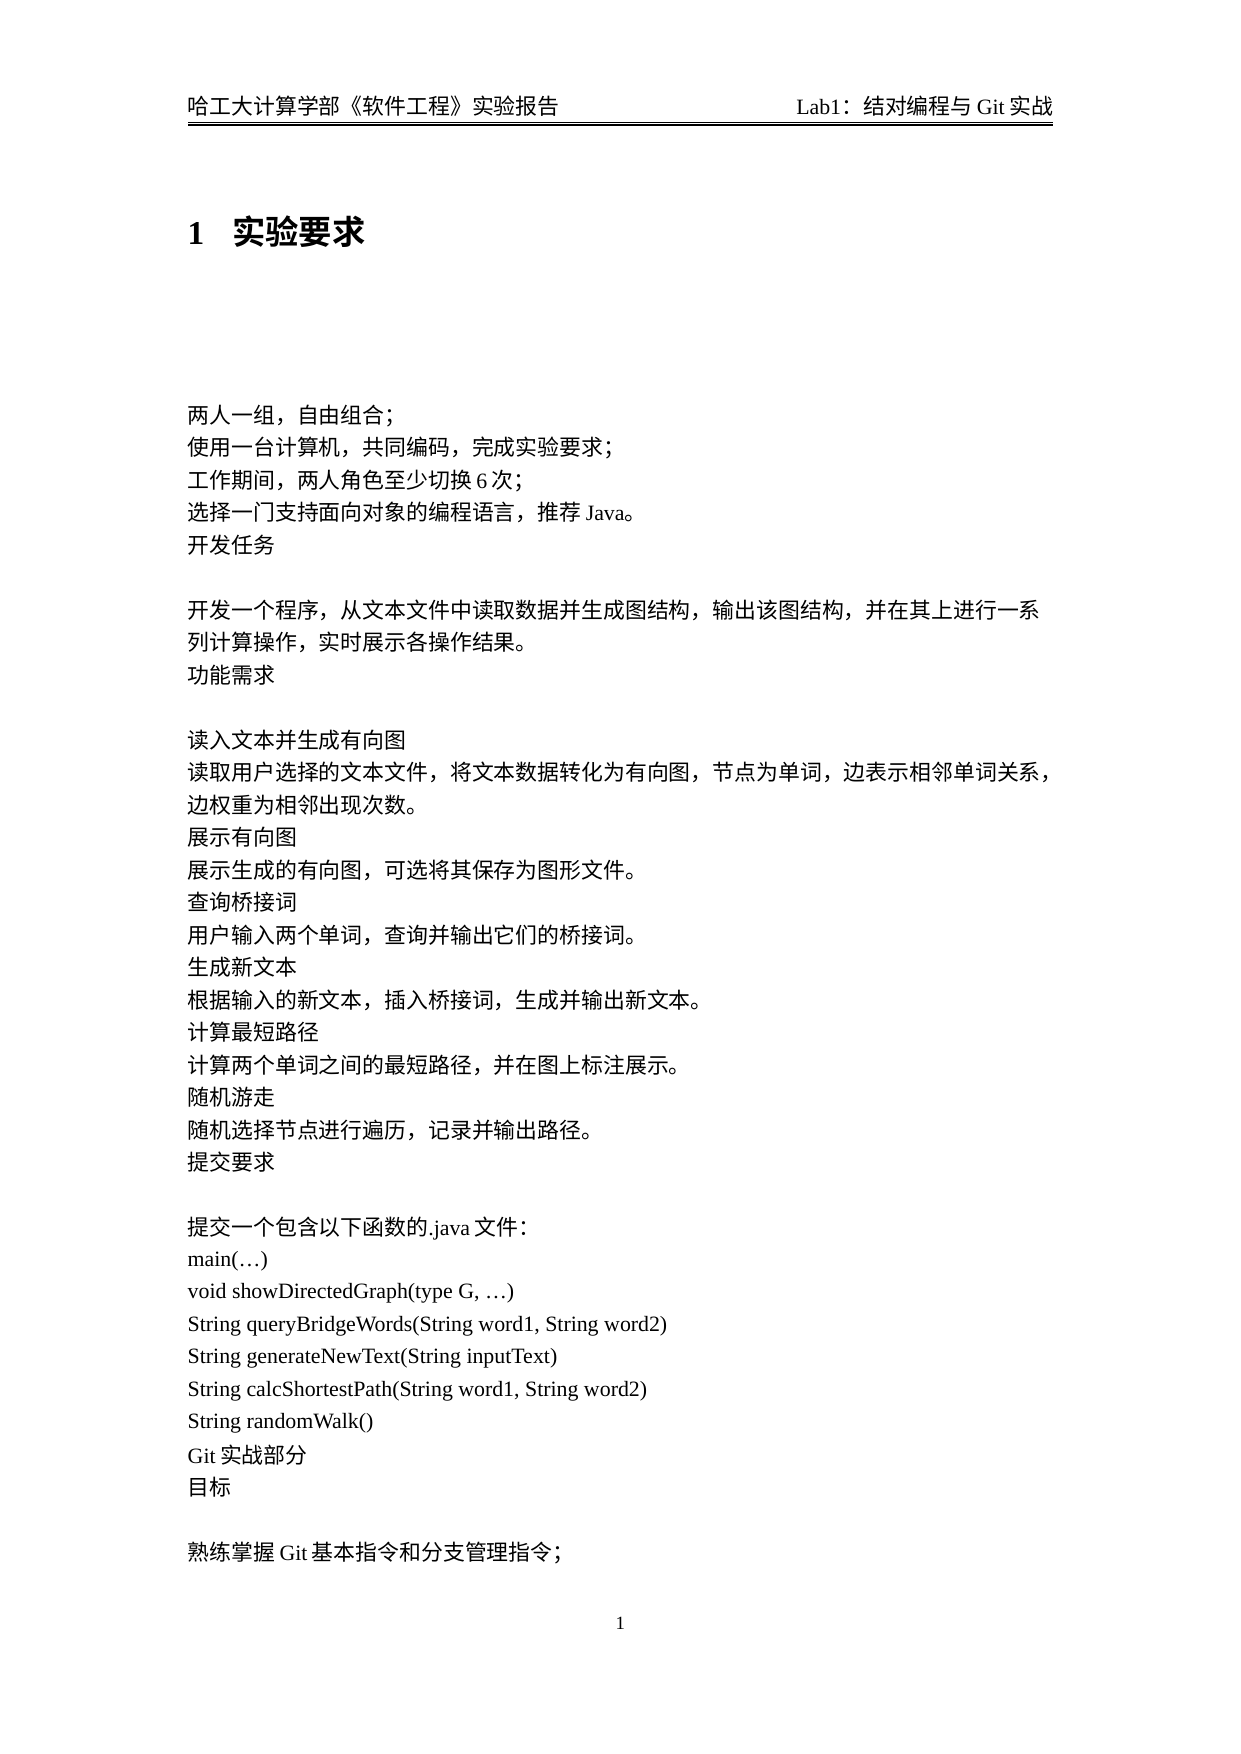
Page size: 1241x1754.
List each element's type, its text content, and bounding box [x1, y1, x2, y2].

text 展示生成的有向图，可选将其保存为图形文件。 [187, 852, 1053, 885]
text 开发任务 [187, 527, 1053, 560]
text 读入文本并生成有向图 [187, 722, 1053, 755]
subtitle 实验要求 [187, 197, 1053, 262]
text 功能需求 [187, 657, 1053, 690]
text 生成新文本 [187, 950, 1053, 982]
text String generateNewText(String inputText) [187, 1340, 1053, 1372]
text Git实战部分 [187, 1437, 1053, 1470]
text 提交一个包含以下函数的.java文件： [187, 1210, 1053, 1242]
text 查询桥接词 [187, 885, 1053, 917]
text 随机游走 [187, 1080, 1053, 1112]
text 工作期间，两人角色至少切换6次； [187, 462, 1053, 495]
text main(…) [187, 1242, 1053, 1275]
text 随机选择节点进行遍历，记录并输出路径。 [187, 1112, 1053, 1145]
text String queryBridgeWords(String word1, String word2) [187, 1307, 1053, 1340]
text 读取用户选择的文本文件，将文本数据转化为有向图，节点为单词，边表示相邻单词关系，边权重为相邻出现次数。 [187, 755, 1053, 820]
text String randomWalk() [187, 1405, 1053, 1437]
text 使用一台计算机，共同编码，完成实验要求； [187, 430, 1053, 462]
text 计算最短路径 [187, 1015, 1053, 1047]
text 熟练掌握Git基本指令和分支管理指令； [187, 1535, 1053, 1567]
text 两人一组，自由组合； [187, 397, 1053, 430]
text 开发一个程序，从文本文件中读取数据并生成图结构，输出该图结构，并在其上进行一系列计算操作，实时展示各操作结果。 [187, 592, 1053, 657]
text 展示有向图 [187, 820, 1053, 852]
text 提交要求 [187, 1145, 1053, 1177]
text 根据输入的新文本，插入桥接词，生成并输出新文本。 [187, 982, 1053, 1015]
text 选择一门支持面向对象的编程语言，推荐Java。 [187, 495, 1053, 527]
text 目标 [187, 1470, 1053, 1502]
text String calcShortestPath(String word1, String word2) [187, 1372, 1053, 1405]
text 计算两个单词之间的最短路径，并在图上标注展示。 [187, 1047, 1053, 1080]
text void showDirectedGraph(type G, …) [187, 1275, 1053, 1307]
text 用户输入两个单词，查询并输出它们的桥接词。 [187, 917, 1053, 950]
